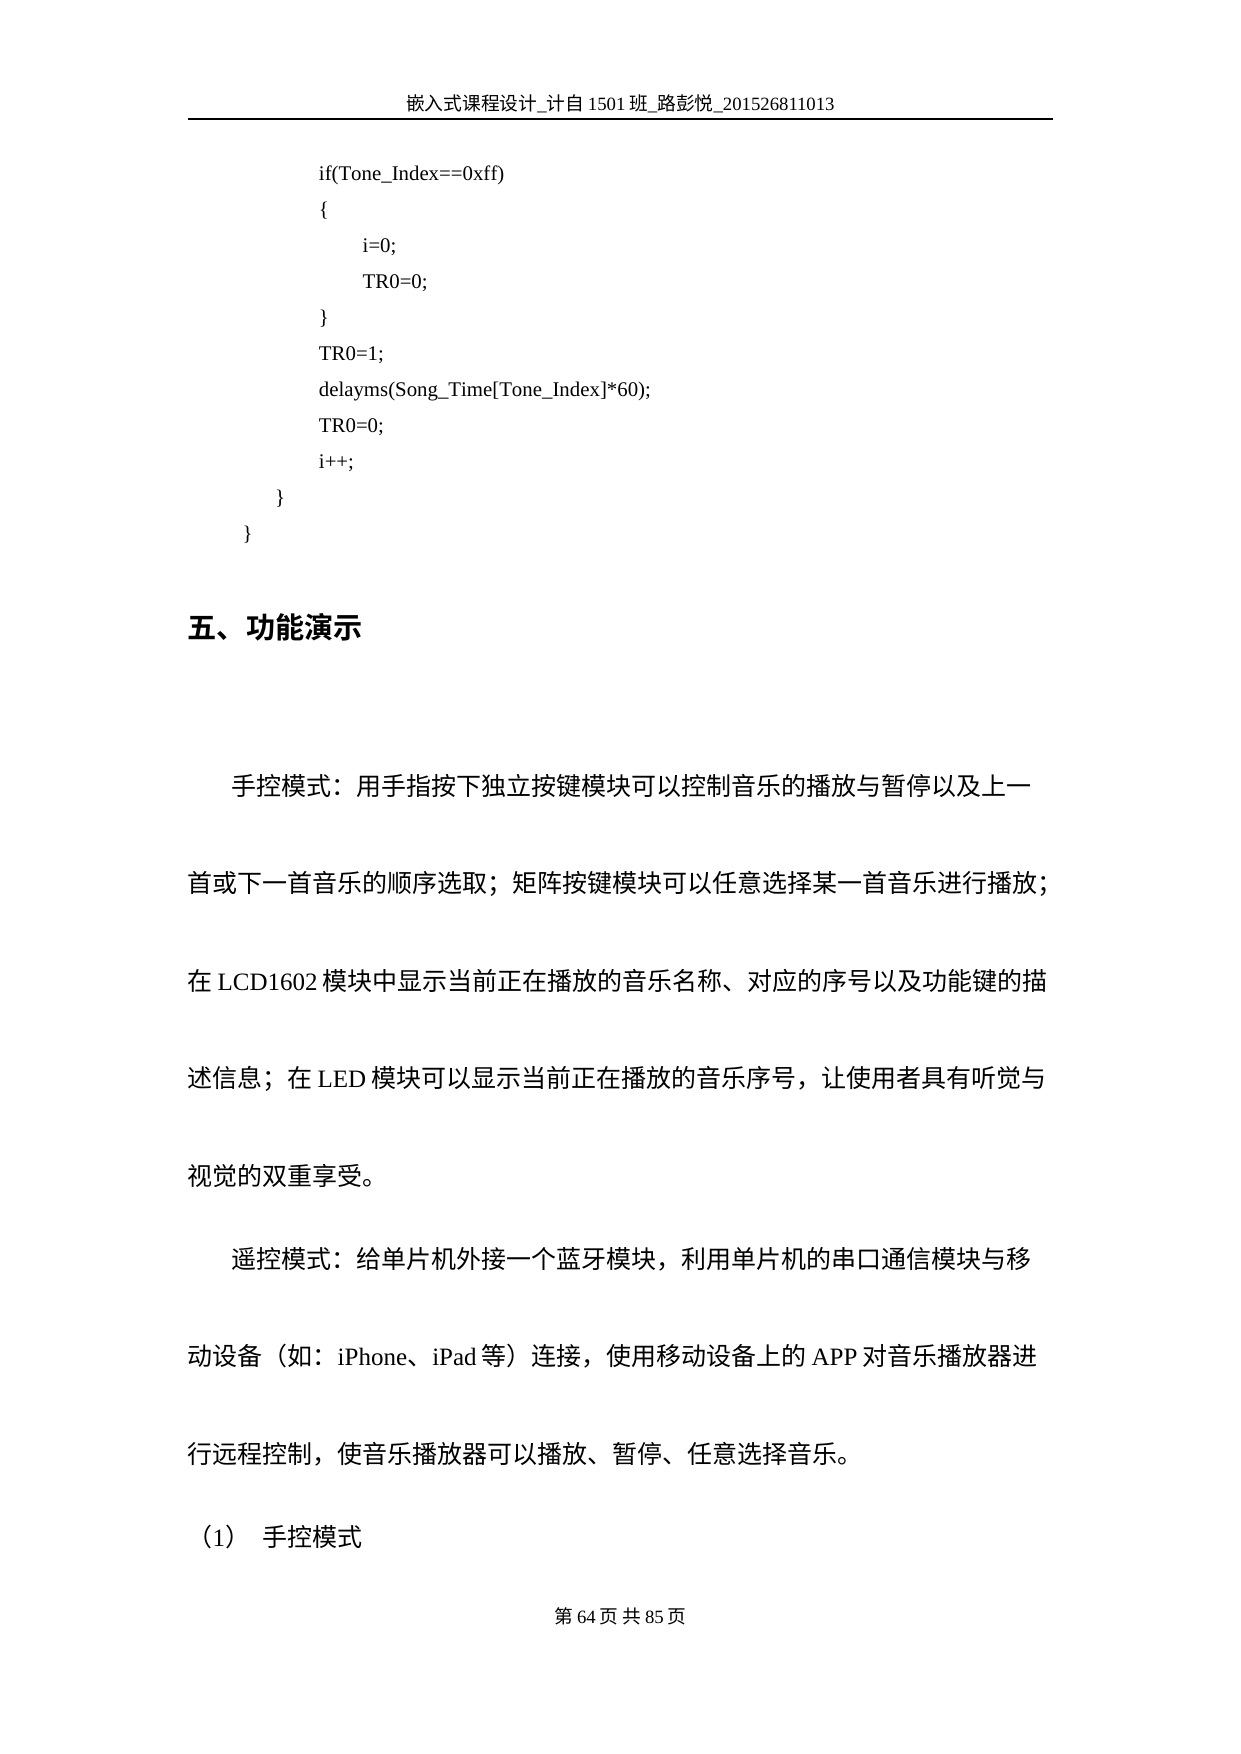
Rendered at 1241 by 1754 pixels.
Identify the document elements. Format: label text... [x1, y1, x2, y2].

subtitle 五、功能演示 [187, 593, 1053, 658]
text { [187, 197, 1053, 221]
text TR0=0; [187, 269, 1053, 293]
text TR0=0; [187, 413, 1053, 437]
text 手控模式：用手指按下独立按键模块可以控制音乐的播放与暂停以及上一首或下一首音乐的顺序选取；矩阵按键模块可以任意选择某一首音乐进行播放；在LCD1602模块中显示当前正在播放的音乐名称、对应的序号以及功能键的描述信息；在LED模块可以显示当前正在播放的音乐序号，让使用者具有听觉与视觉的双重享受。 [187, 752, 1053, 1207]
list 手控模式 [187, 1503, 1053, 1568]
text i=0; [187, 233, 1053, 257]
text } [242, 485, 1053, 509]
text i++; [187, 449, 1053, 473]
text 遥控模式：给单片机外接一个蓝牙模块，利用单片机的串口通信模块与移动设备（如：iPhone、iPad等）连接，使用移动设备上的APP对音乐播放器进行远程控制，使音乐播放器可以播放、暂停、任意选择音乐。 [187, 1225, 1053, 1485]
text if(Tone_Index==0xff) [187, 161, 1053, 185]
text delayms(Song_Time[Tone_Index]*60); [187, 377, 1053, 401]
text } [187, 305, 1053, 329]
text TR0=1; [187, 341, 1053, 365]
text } [242, 521, 1053, 545]
